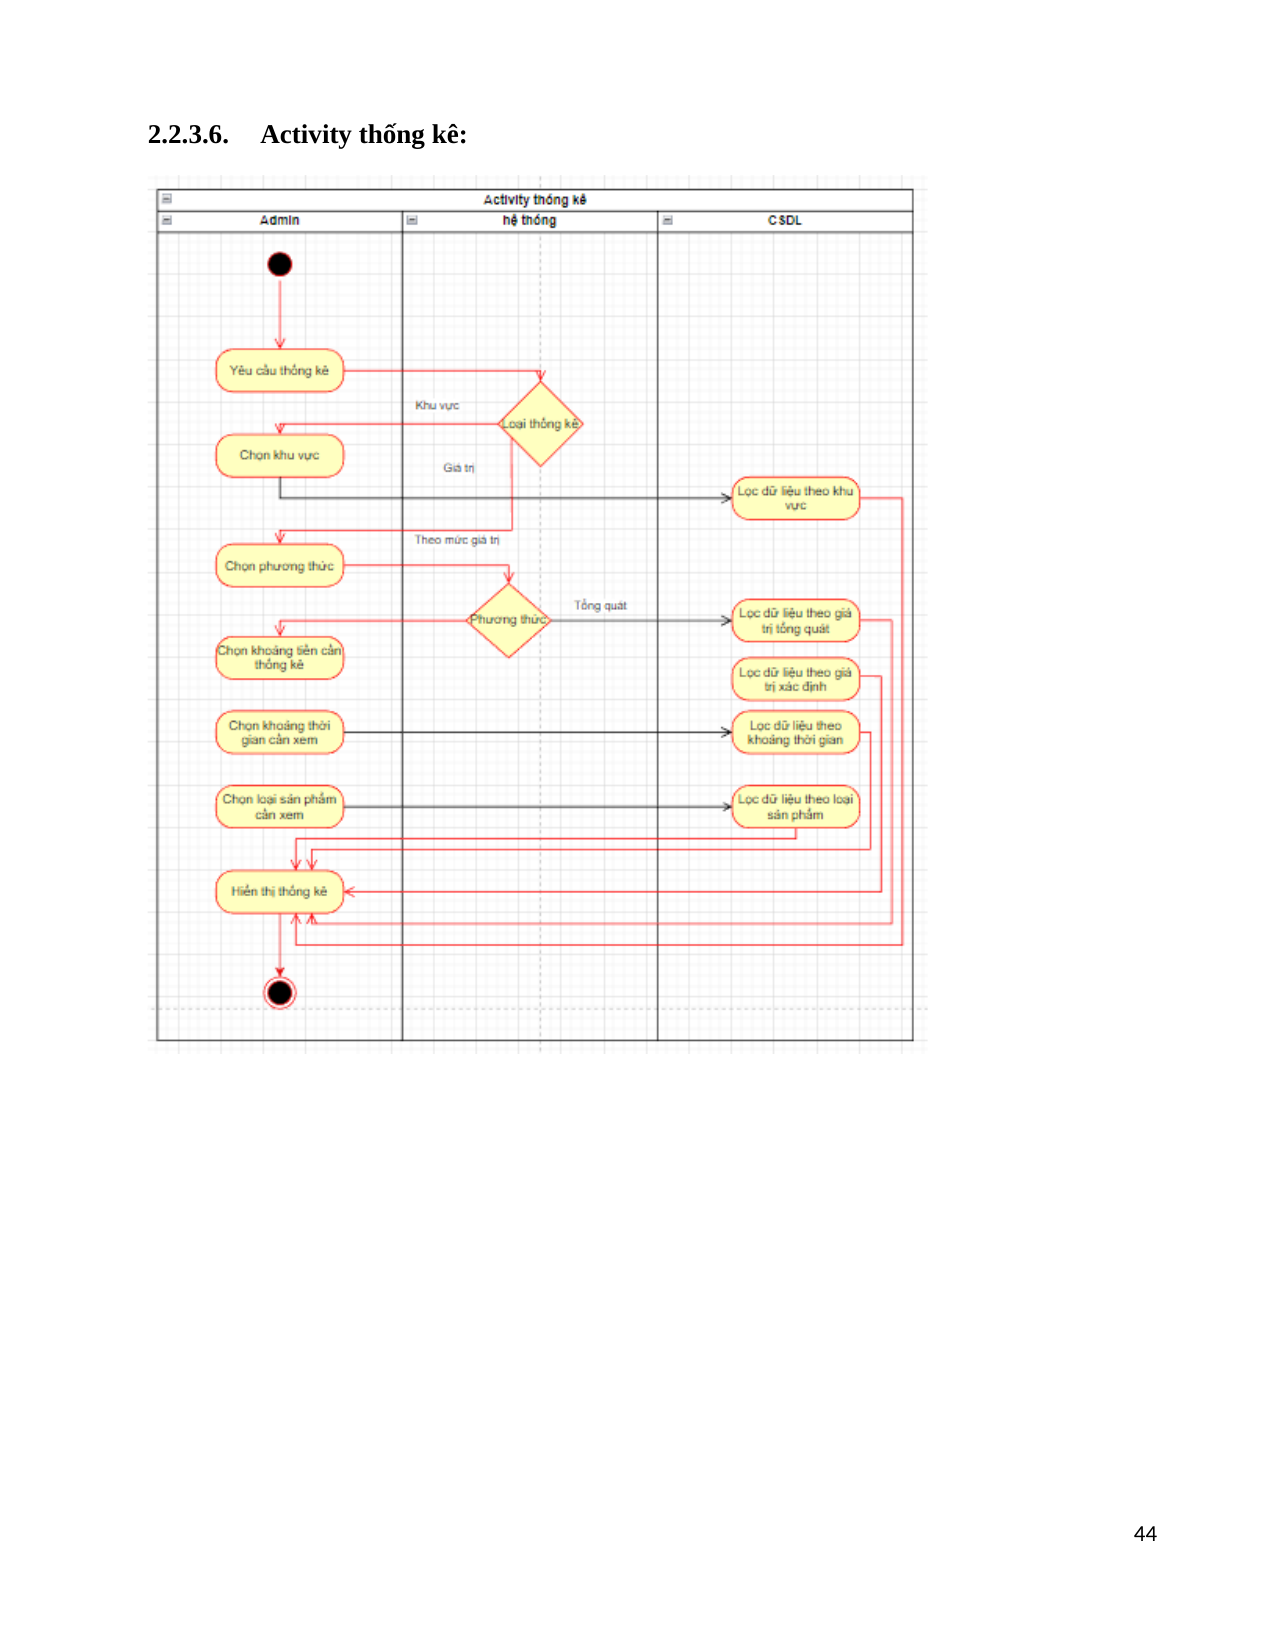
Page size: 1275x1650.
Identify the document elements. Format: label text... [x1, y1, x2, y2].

list Activity thống kê: [148, 118, 1157, 149]
picture [147, 175, 928, 1054]
